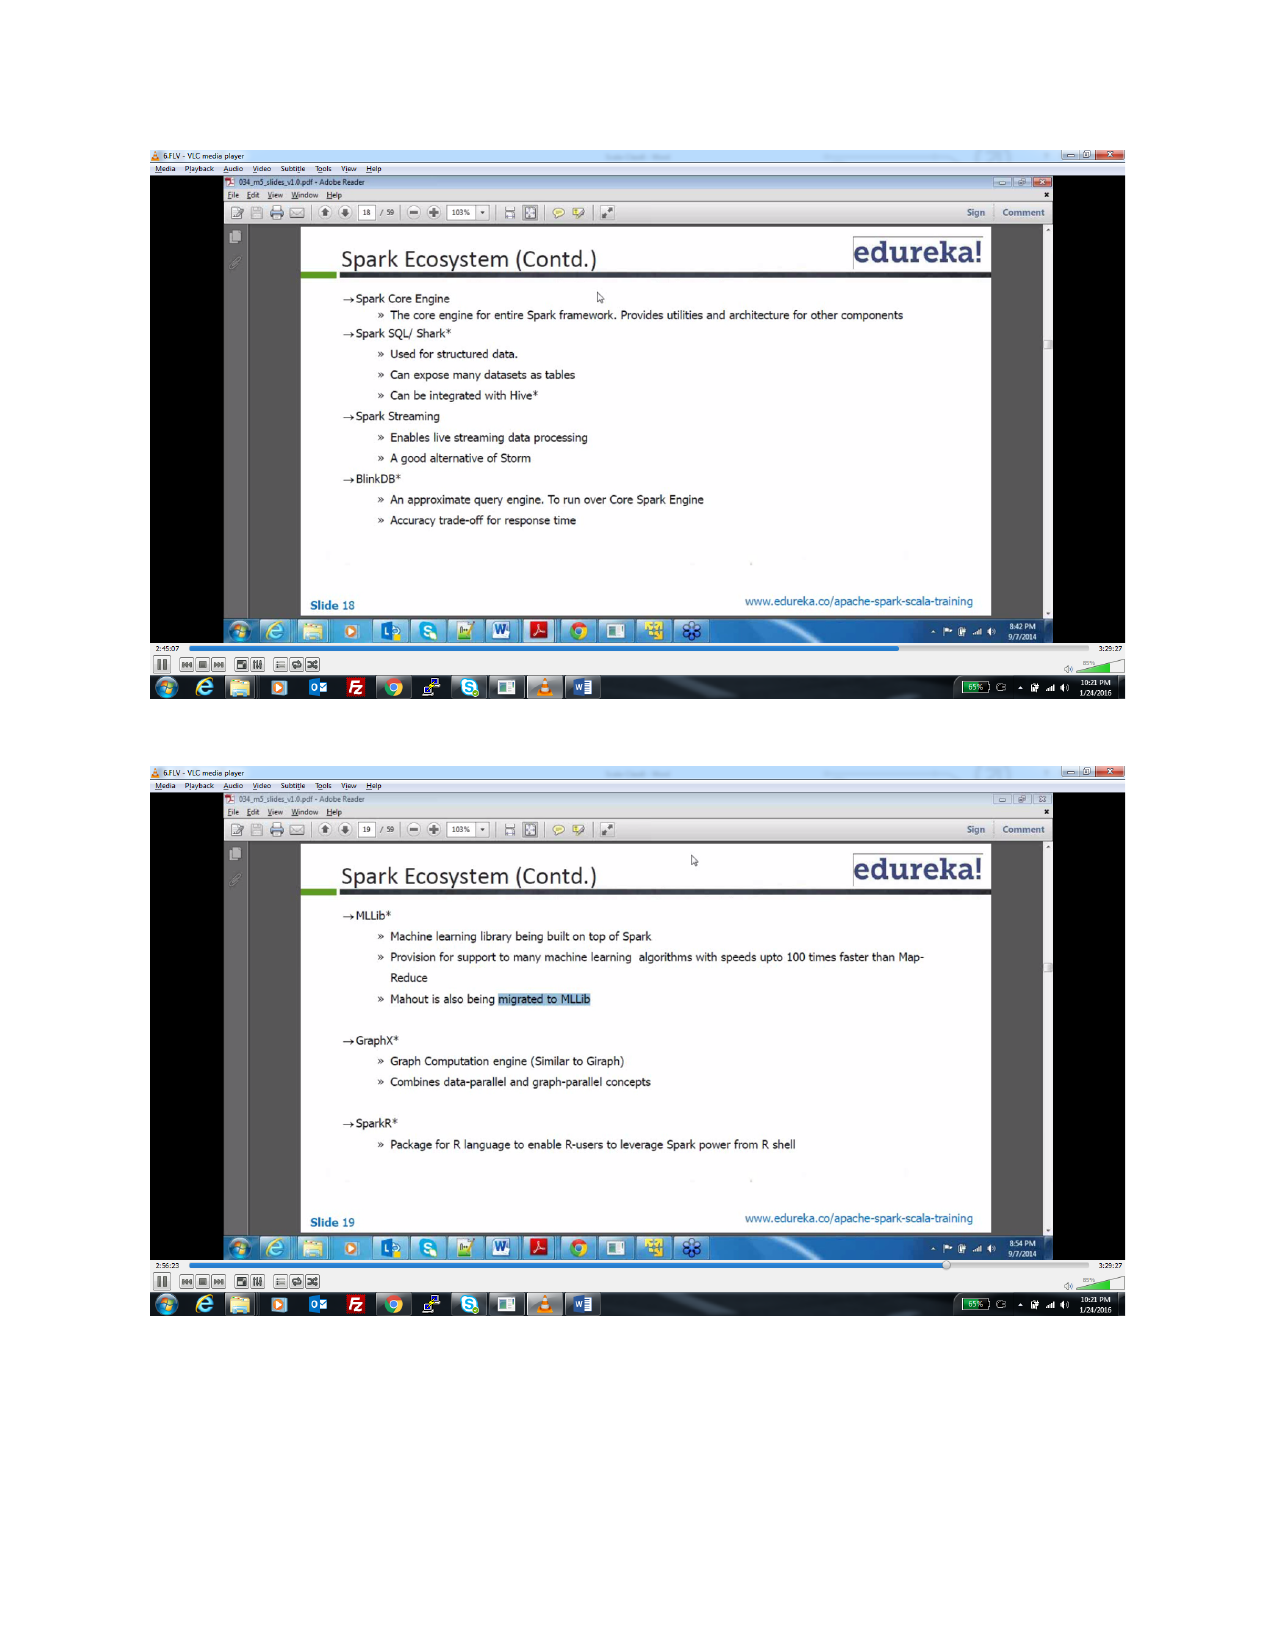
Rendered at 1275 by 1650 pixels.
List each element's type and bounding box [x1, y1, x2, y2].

picture [150, 766, 1125, 1316]
picture [150, 150, 1125, 699]
